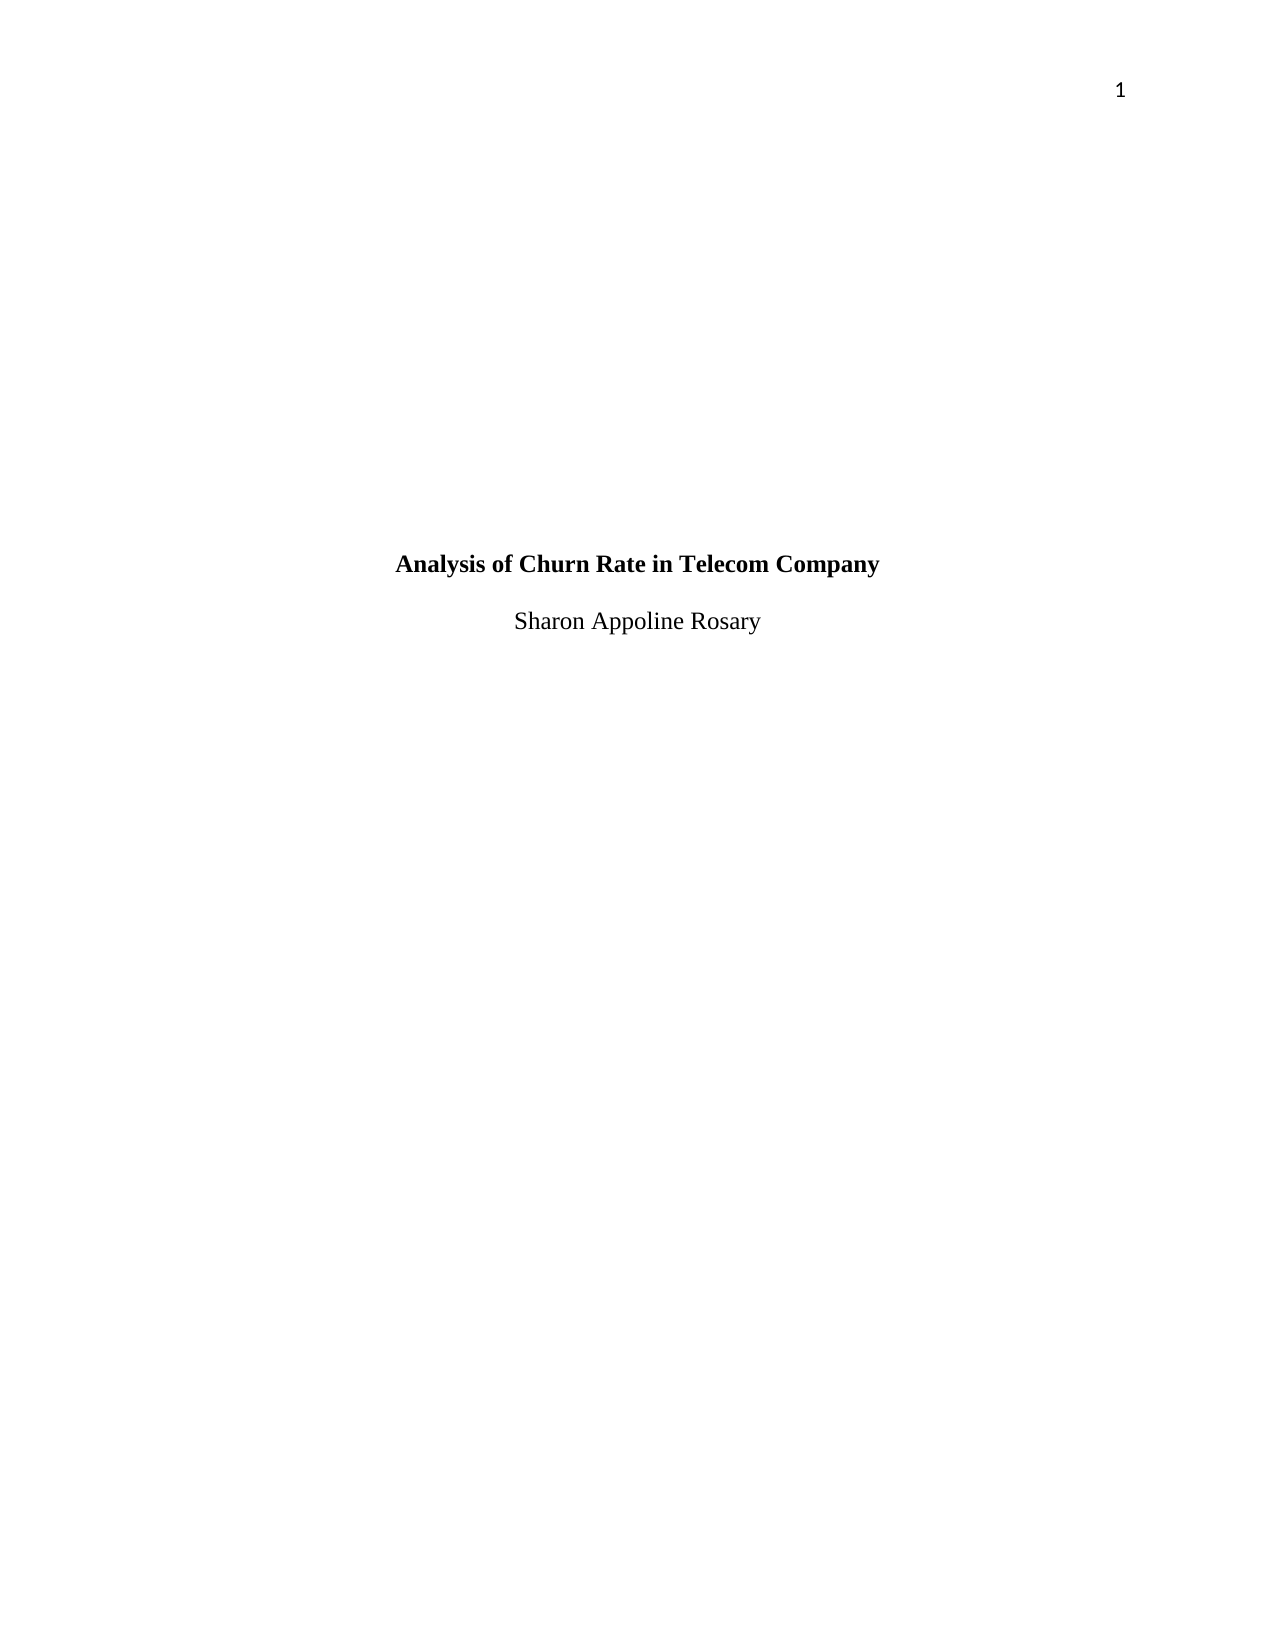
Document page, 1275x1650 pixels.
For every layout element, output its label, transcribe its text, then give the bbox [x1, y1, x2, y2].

text Sharon Appoline Rosary [150, 606, 1125, 635]
text Analysis of Churn Rate in Telecom Company [150, 549, 1125, 578]
